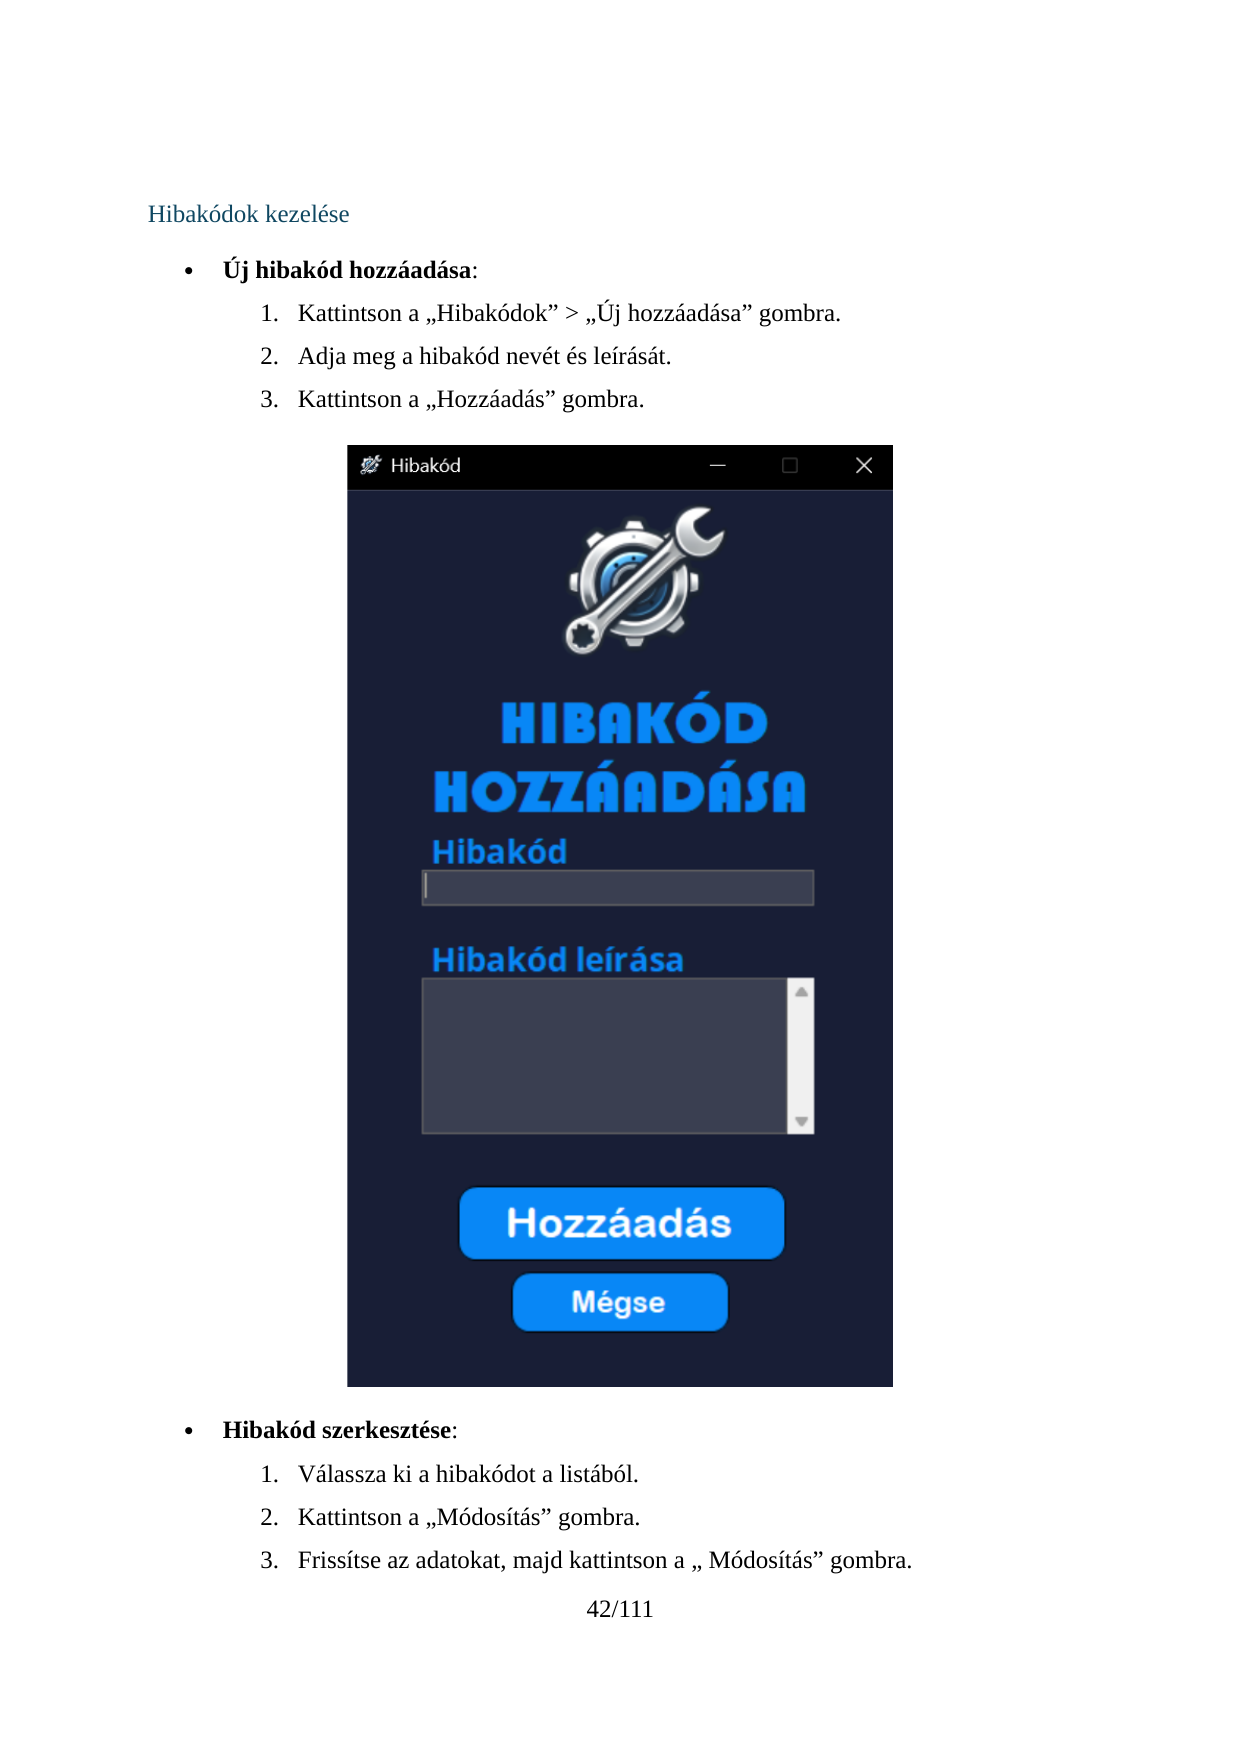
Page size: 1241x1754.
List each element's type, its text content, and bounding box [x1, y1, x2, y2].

list Kattintson a „Hozzáadás” gombra. [260, 384, 1092, 413]
picture [347, 445, 893, 1387]
subtitle Hibakódok kezelése [148, 199, 1092, 228]
list Kattintson a „Hibakódok” > „Új hozzáadása” gombra. [260, 298, 1092, 327]
list Adja meg a hibakód nevét és leírását. [260, 341, 1092, 370]
list Új hibakód hozzáadása: [185, 255, 1092, 283]
list Frissítse az adatokat, majd kattintson a „ Módosítás” gombra. [260, 1545, 1092, 1574]
list Kattintson a „Módosítás” gombra. [260, 1502, 1092, 1531]
list Válassza ki a hibakódot a listából. [260, 1459, 1092, 1487]
